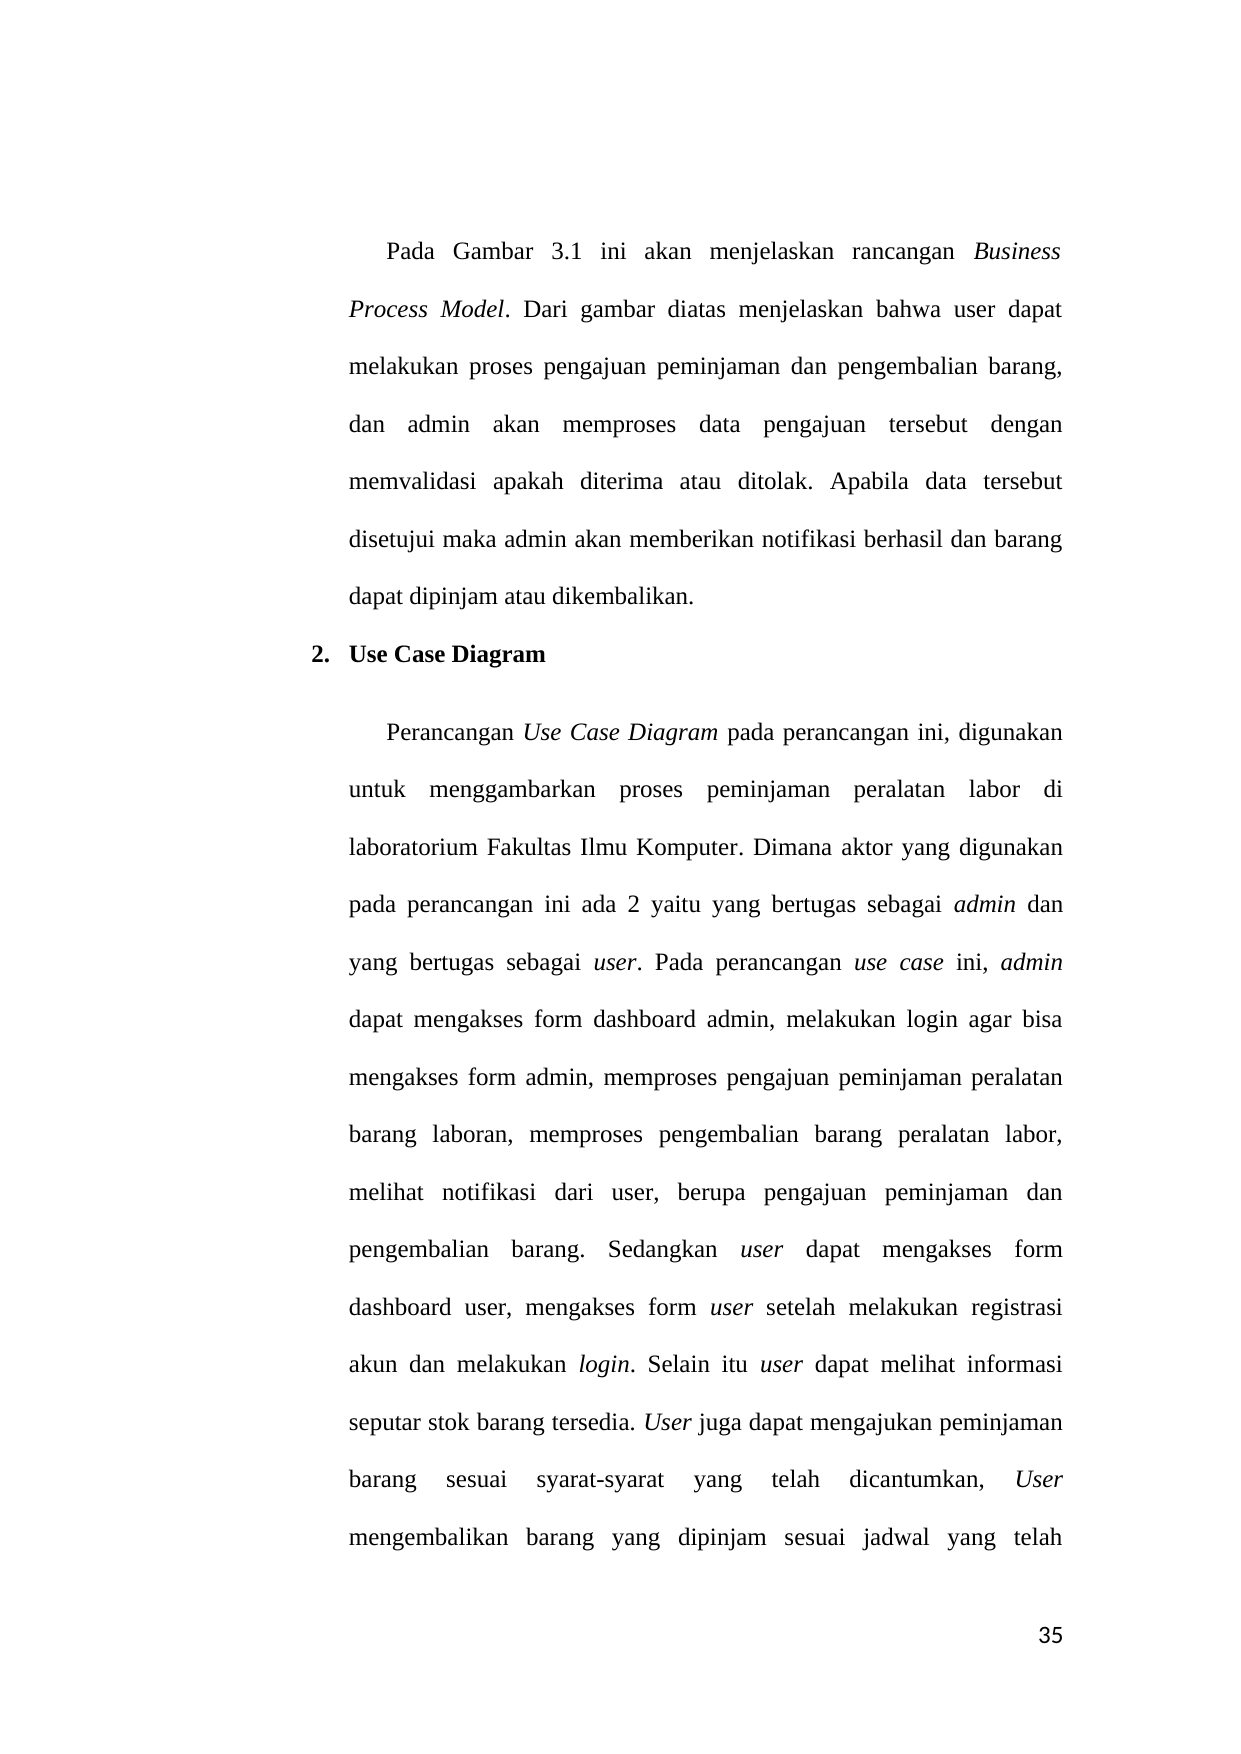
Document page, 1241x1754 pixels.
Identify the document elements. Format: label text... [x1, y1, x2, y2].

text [349, 717, 1063, 1551]
list Pada Gambar 3.1 ini akan menjelaskan rancangan Business Process Model. Dari gambar diatas menjelaskan bahwa user dapat melakukan proses pengajuan peminjaman dan pengembalian barang, dan admin akan memproses data pengajuan tersebut dengan memvalidasi apakah diterima atau ditolak. Apabila data tersebut disetujui maka admin akan memberikan notifikasi berhasil dan barang dapat dipinjam atau dikembalikan. [349, 236, 1063, 610]
list Use Case Diagram [311, 639, 1063, 667]
